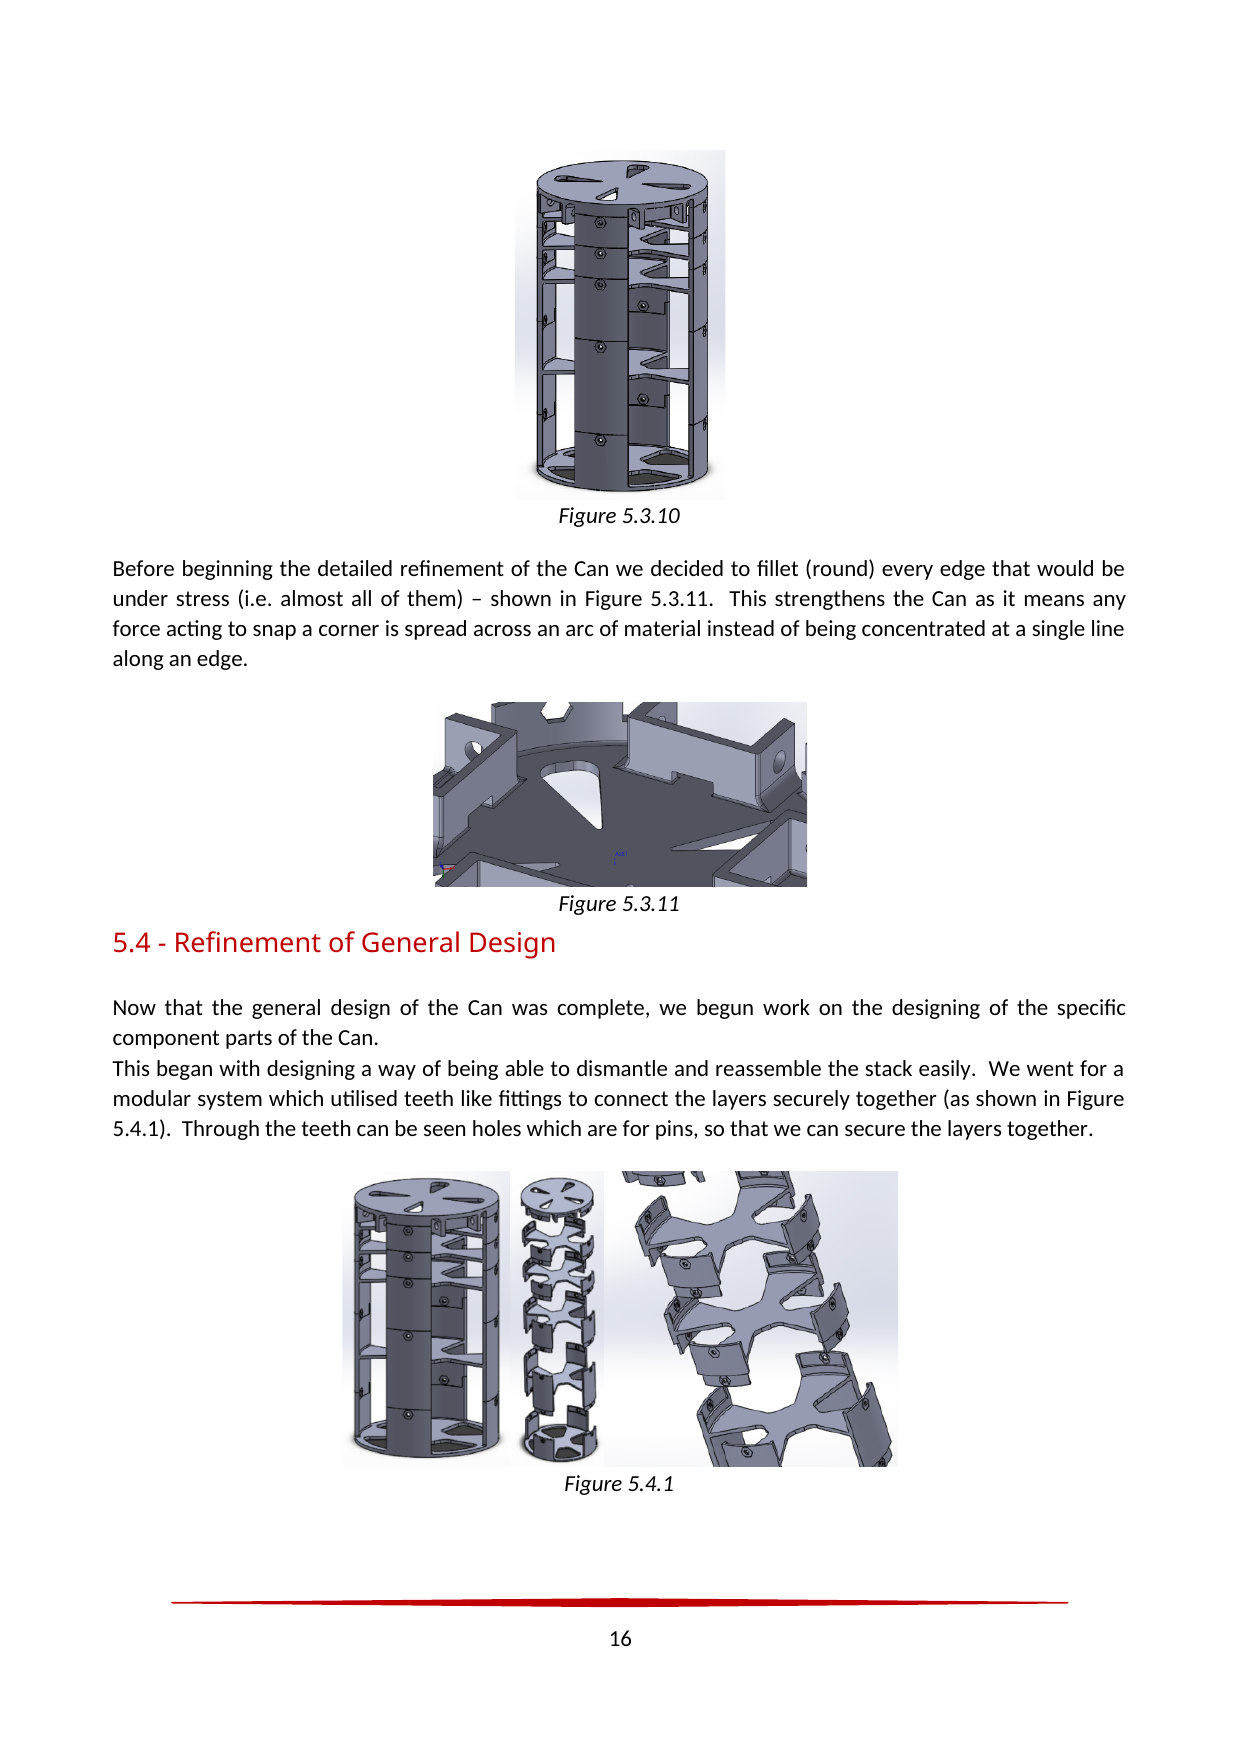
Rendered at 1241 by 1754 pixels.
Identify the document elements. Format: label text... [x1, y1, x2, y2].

subtitle 5.4 - Refinement of General Design [112, 923, 1128, 960]
text Figure 5.4.1 [112, 1469, 1128, 1497]
picture [433, 702, 808, 887]
picture [342, 1171, 899, 1467]
text Before beginning the detailed refinement of the Can we decided to fillet (round) every edge that would be under stress (i.e. almost all of them) – shown in Figure 5.3.11. This strengthens the Can as it means any force acting to snap a corner is spread across an arc of material instead of being concentrated at a single line along an edge. [112, 554, 1128, 672]
text This began with designing a way of being able to dismantle and reassemble the stack easily. We went for a modular system which utilised teeth like fittings to connect the layers securely together (as shown in Figure 5.4.1). Through the teeth can be seen holes which are for pins, so that we can secure the layers together. [112, 1054, 1128, 1142]
text Now that the general design of the Can was complete, we begun work on the designing of the specific component parts of the Can. [112, 963, 1128, 1051]
text Figure 5.3.10 [112, 502, 1128, 530]
text Figure 5.3.11 [112, 889, 1128, 917]
picture [514, 150, 726, 500]
